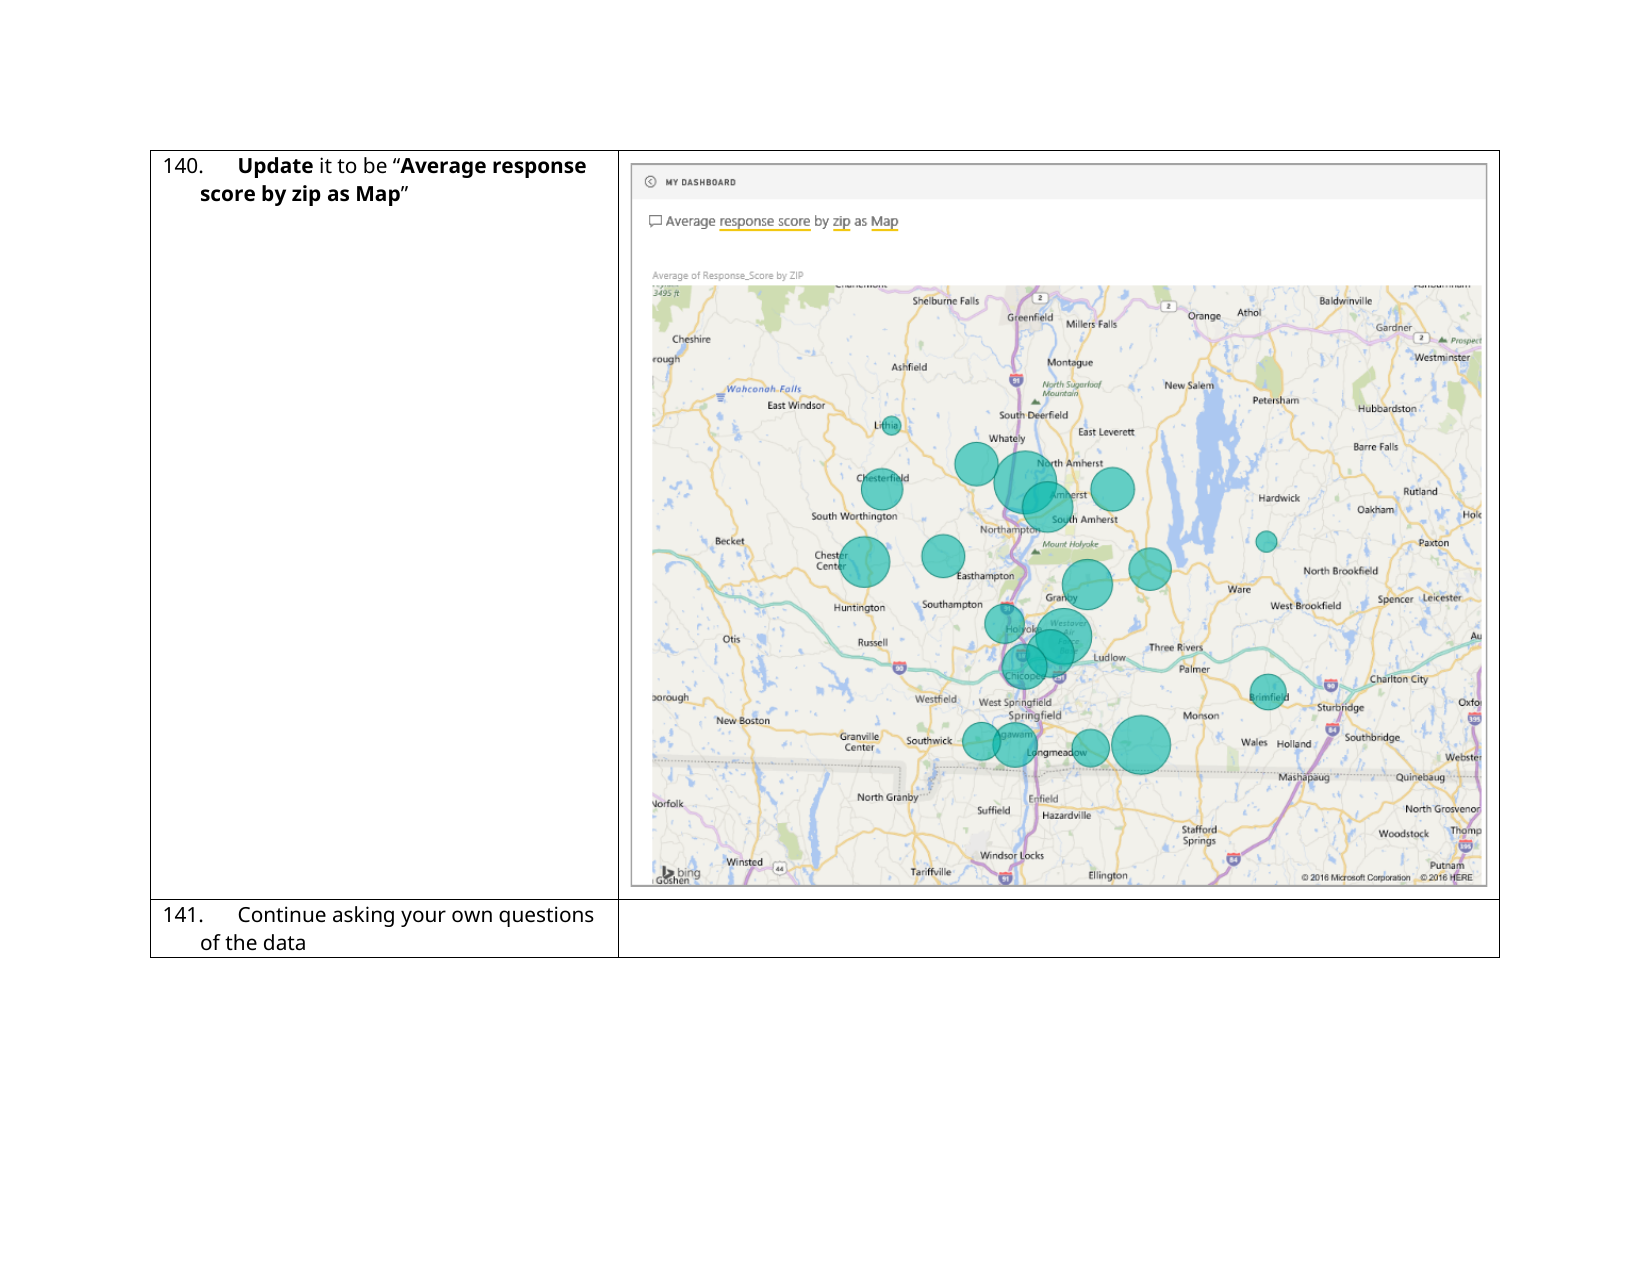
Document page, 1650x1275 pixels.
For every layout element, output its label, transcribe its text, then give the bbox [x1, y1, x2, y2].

picture [630, 163, 1488, 887]
table_cell [619, 151, 1499, 899]
table_cell [619, 900, 1499, 957]
table_cell Update it to be “Average response score by zip as Map” [151, 151, 618, 899]
table_cell Continue asking your own questions of the data [151, 900, 618, 957]
